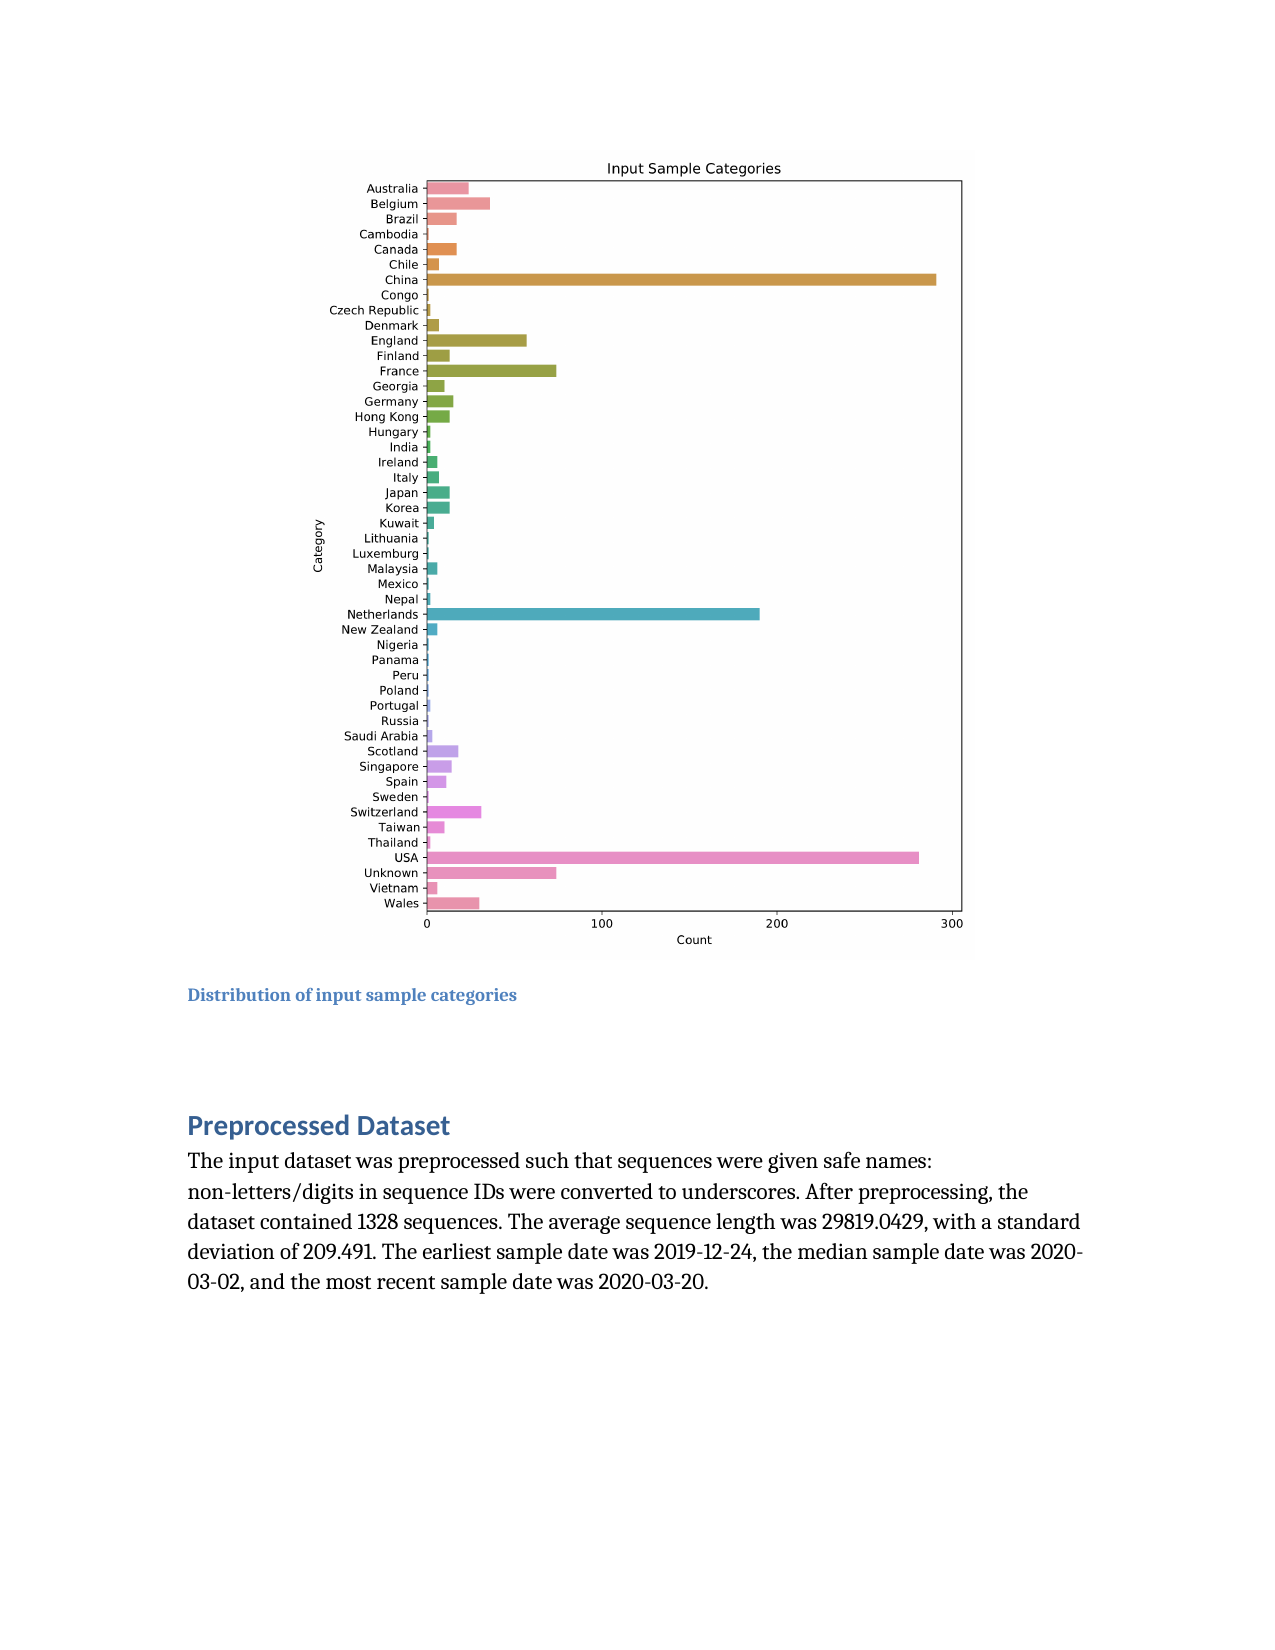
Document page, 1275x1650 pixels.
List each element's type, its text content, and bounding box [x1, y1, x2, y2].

text Distribution of input sample categories [187, 985, 1087, 1006]
subtitle Preprocessed Dataset [187, 1107, 1087, 1143]
text The input dataset was preprocessed such that sequences were given safe names: non-letters/digits in sequence IDs were converted to underscores. After preprocessing, the dataset contained 1328 sequences. The average sequence length was 29819.0429, with a standard deviation of 209.491. The earliest sample date was 2019-12-24, the median sample date was 2020-03-02, and the most recent sample date was 2020-03-20. [187, 1148, 1087, 1295]
picture [300, 150, 976, 960]
